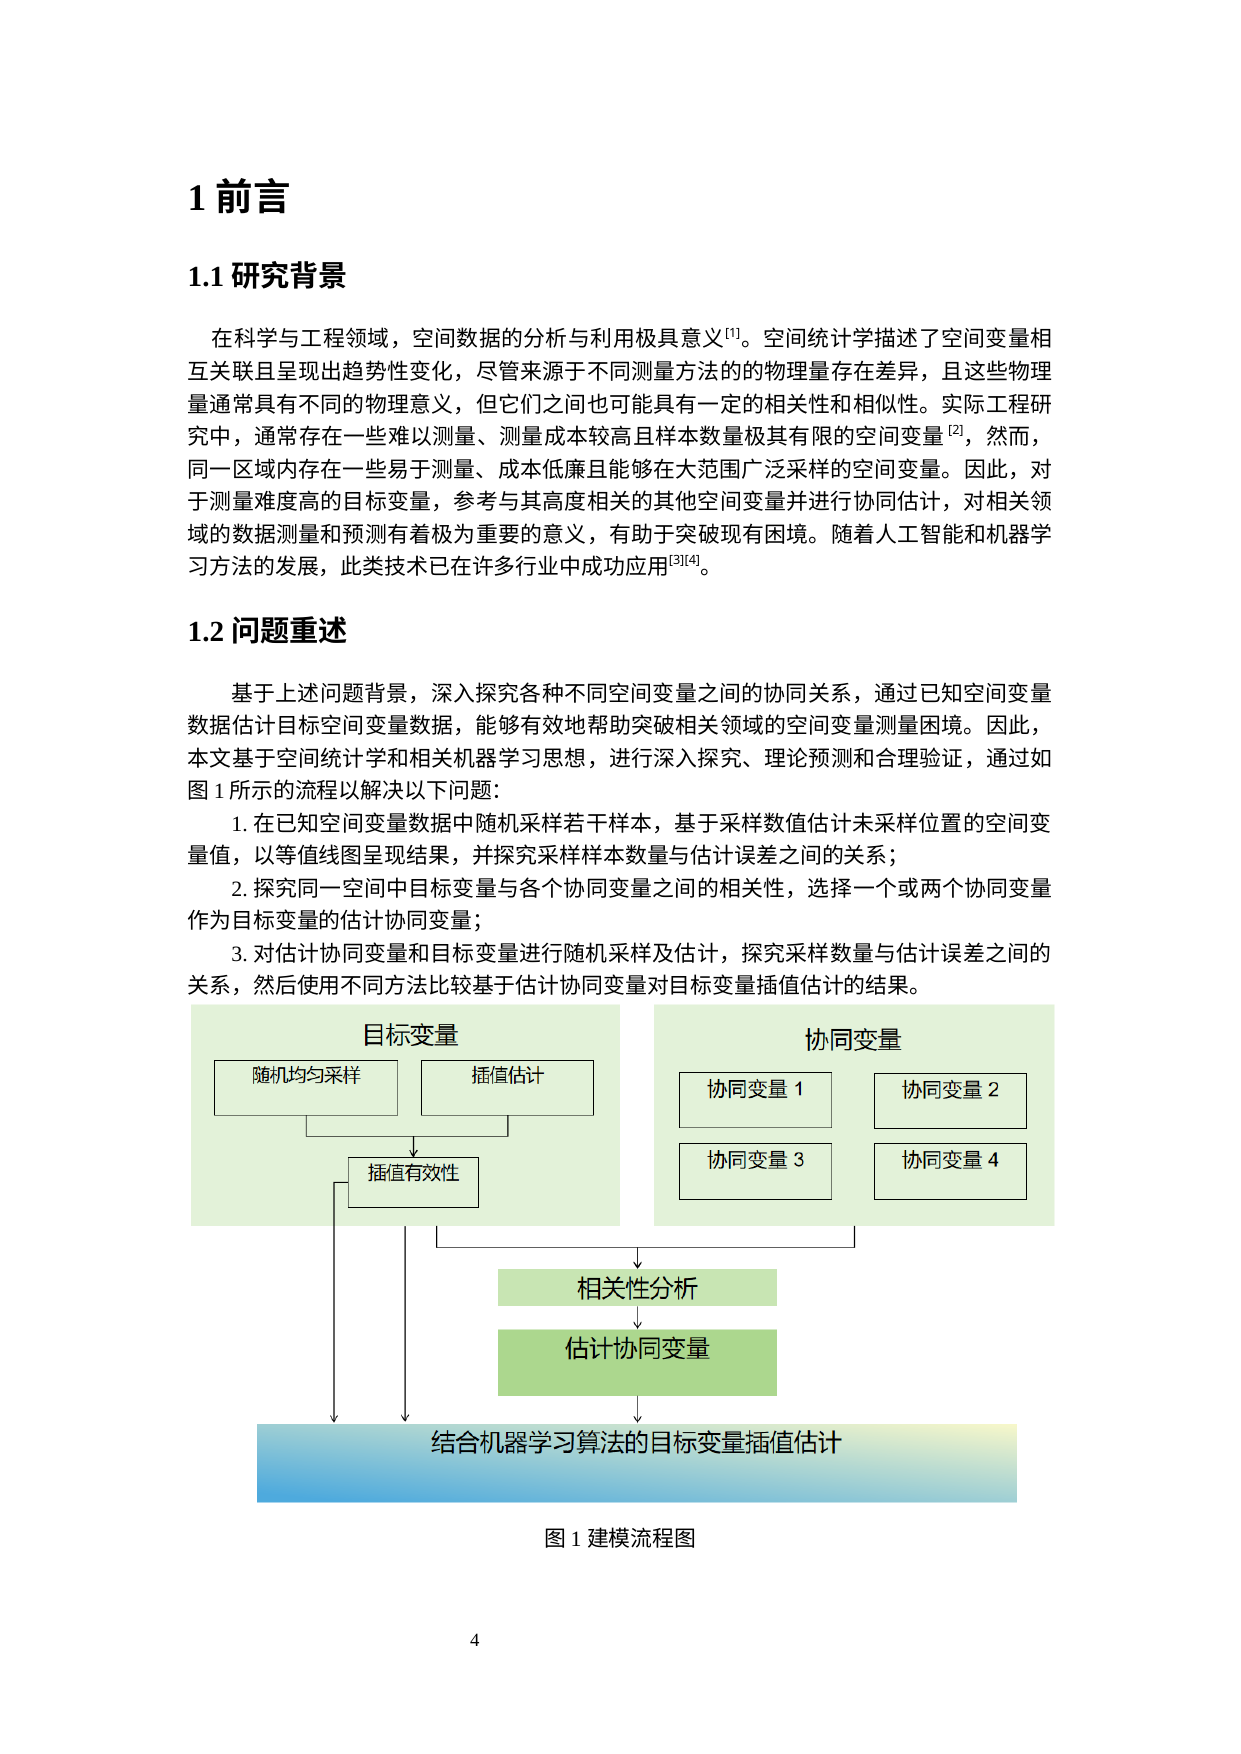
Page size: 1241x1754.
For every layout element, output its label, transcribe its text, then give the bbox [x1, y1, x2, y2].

list 在已知空间变量数据中随机采样若干样本，基于采样数值估计未采样位置的空间变量值，以等值线图呈现结果，并探究采样样本数量与估计误差之间的关系； [187, 805, 1053, 870]
text 基于上述问题背景，深入探究各种不同空间变量之间的协同关系，通过已知空间变量数据估计目标空间变量数据，能够有效地帮助突破相关领域的空间变量测量困境。因此，本文基于空间统计学和相关机器学习思想，进行深入探究、理论预测和合理验证，通过如图1所示的流程以解决以下问题： [187, 675, 1053, 805]
subtitle 1.2 问题重述 [187, 596, 1053, 661]
picture [187, 1000, 1059, 1507]
list 在科学与工程领域，空间数据的分析与利用极具意义[1]。空间统计学描述了空间变量相互关联且呈现出趋势性变化，尽管来源于不同测量方法的的物理量存在差异，且这些物理量通常具有不同的物理意义，但它们之间也可能具有一定的相关性和相似性。实际工程研究中，通常存在一些难以测量、测量成本较高且样本数量极其有限的空间变量[2]，然而，同一区域内存在一些易于测量、成本低廉且能够在大范围广泛采样的空间变量。因此，对于测量难度高的目标变量，参考与其高度相关的其他空间变量并进行协同估计，对相关领域的数据测量和预测有着极为重要的意义，有助于突破现有困境。随着人工智能和机器学习方法的发展，此类技术已在许多行业中成功应用[3][4]。 [187, 321, 1053, 581]
text 图1 建模流程图 [187, 1520, 1053, 1553]
list 探究同一空间中目标变量与各个协同变量之间的相关性，选择一个或两个协同变量作为目标变量的估计协同变量； [187, 870, 1053, 935]
list 对估计协同变量和目标变量进行随机采样及估计，探究采样数量与估计误差之间的关系，然后使用不同方法比较基于估计协同变量对目标变量插值估计的结果。 [187, 935, 1053, 1000]
subtitle 1 前言 [187, 162, 1053, 227]
subtitle 研究背景 [187, 242, 1053, 307]
